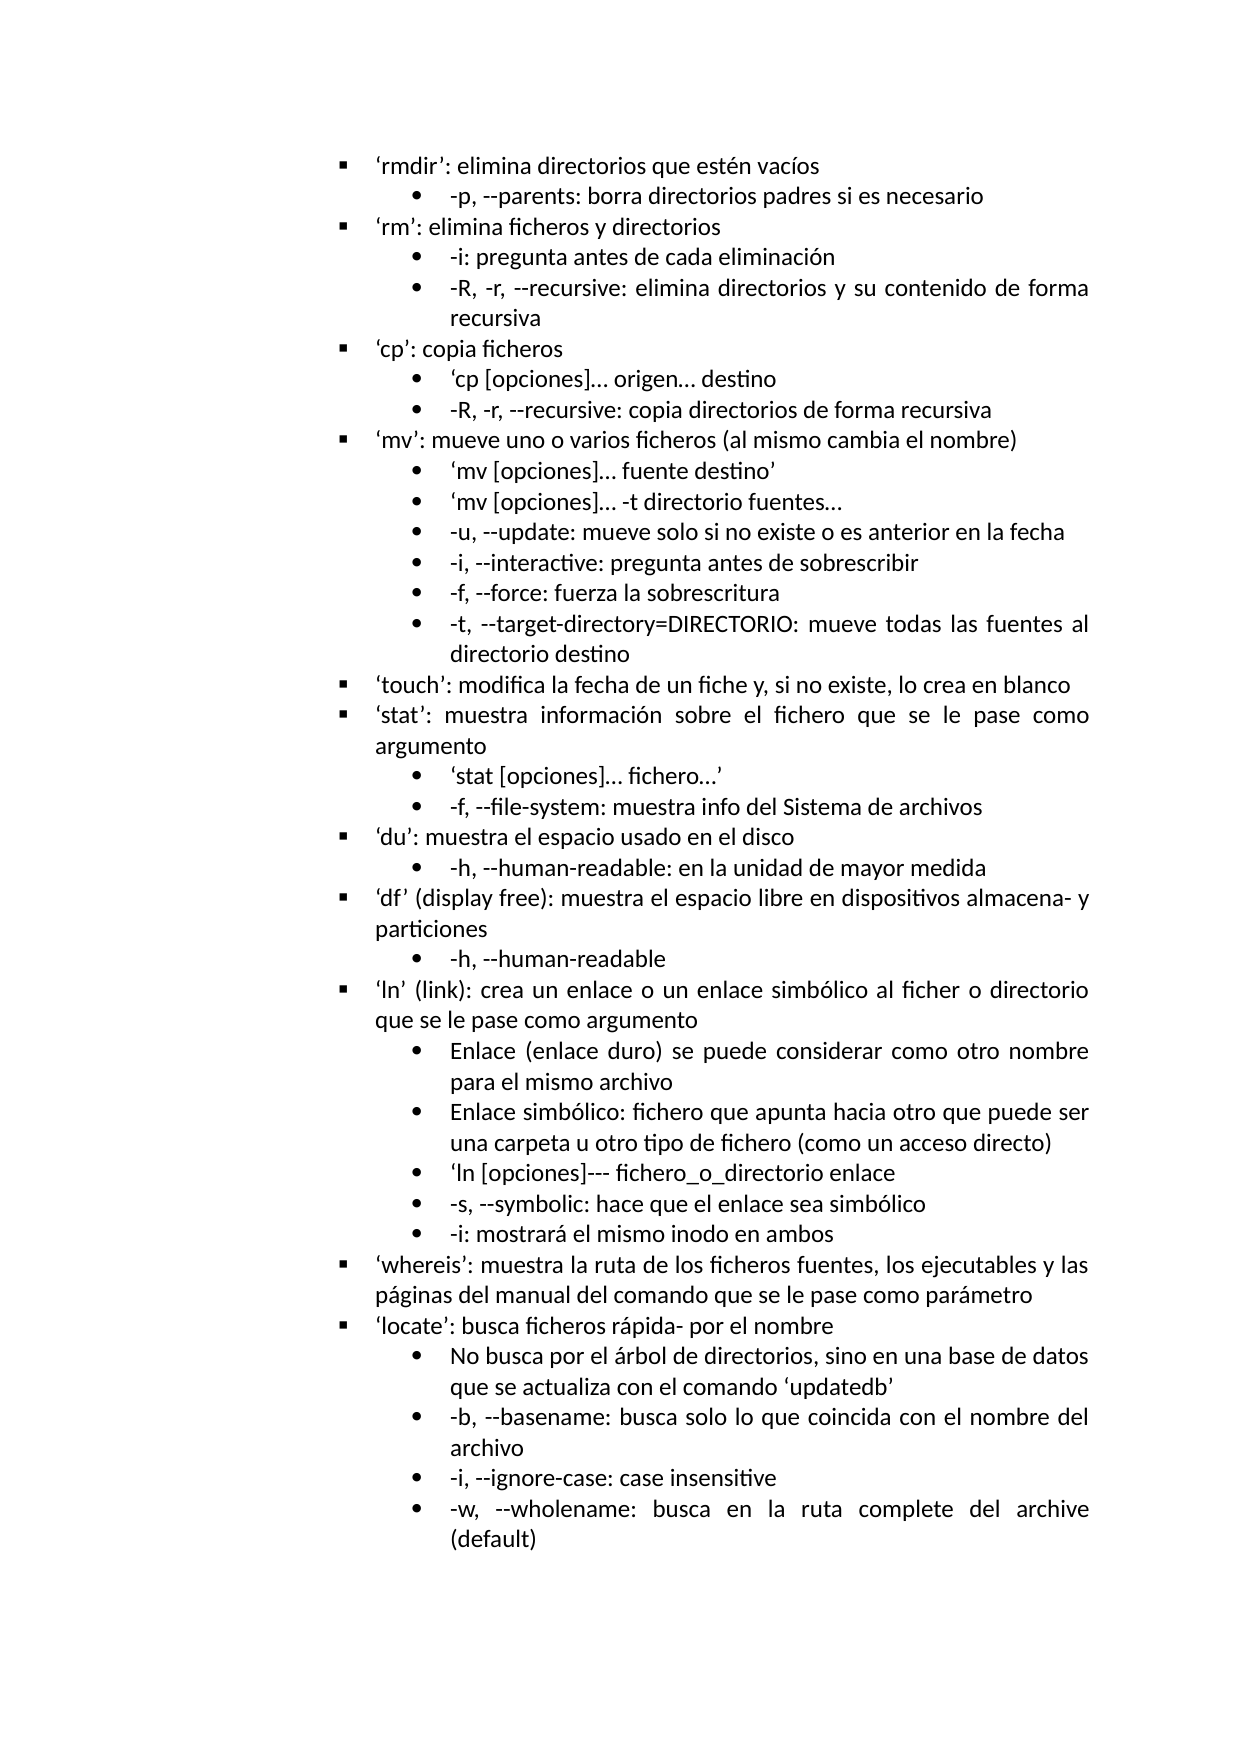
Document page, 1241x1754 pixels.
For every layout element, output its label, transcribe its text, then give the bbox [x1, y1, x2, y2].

list -h, --human-readable: en la unidad de mayor medida [412, 852, 1090, 882]
list ‘cp [opciones]… origen… destino [412, 364, 1090, 394]
list ‘rmdir’: elimina directorios que estén vacíos [337, 150, 1090, 181]
list -f, --force: fuerza la sobrescritura [412, 577, 1090, 608]
list Enlace simbólico: fichero que apunta hacia otro que puede ser una carpeta u otro tipo de fichero (como un acceso directo) [412, 1096, 1090, 1157]
list ‘whereis’: muestra la ruta de los ficheros fuentes, los ejecutables y las páginas del manual del comando que se le pase como parámetro [337, 1249, 1090, 1310]
list -R, -r, --recursive: elimina directorios y su contenido de forma recursiva [412, 272, 1090, 333]
list ‘ln [opciones]--- fichero_o_directorio enlace [412, 1157, 1090, 1188]
list ‘mv [opciones]… -t directorio fuentes… [412, 486, 1090, 516]
list ‘touch’: modifica la fecha de un fiche y, si no existe, lo crea en blanco [337, 669, 1090, 699]
list Enlace (enlace duro) se puede considerar como otro nombre para el mismo archivo [412, 1035, 1090, 1096]
list ‘rm’: elimina ficheros y directorios [337, 211, 1090, 242]
list ‘stat’: muestra información sobre el fichero que se le pase como argumento [337, 699, 1090, 760]
list -t, --target-directory=DIRECTORIO: mueve todas las fuentes al directorio destino [412, 608, 1090, 669]
list -i, --ignore-case: case insensitive [412, 1462, 1090, 1493]
list ‘mv’: mueve uno o varios ficheros (al mismo cambia el nombre) [337, 425, 1090, 455]
list No busca por el árbol de directorios, sino en una base de datos que se actualiza con el comando ‘updatedb’ [412, 1340, 1090, 1401]
list ‘cp’: copia ficheros [337, 333, 1090, 364]
list -i, --interactive: pregunta antes de sobrescribir [412, 547, 1090, 577]
list ‘ln’ (link): crea un enlace o un enlace simbólico al ficher o directorio que se le pase como argumento [337, 974, 1090, 1035]
list -s, --symbolic: hace que el enlace sea simbólico [412, 1188, 1090, 1218]
list ‘df’ (display free): muestra el espacio libre en dispositivos almacena- y particiones [337, 882, 1090, 943]
list -u, --update: mueve solo si no existe o es anterior en la fecha [412, 516, 1090, 547]
list -b, --basename: busca solo lo que coincida con el nombre del archivo [412, 1401, 1090, 1462]
list ‘mv [opciones]… fuente destino’ [412, 455, 1090, 486]
list ‘du’: muestra el espacio usado en el disco [337, 821, 1090, 852]
list -f, --file-system: muestra info del Sistema de archivos [412, 791, 1090, 821]
list -p, --parents: borra directorios padres si es necesario [412, 181, 1090, 211]
list -w, --wholename: busca en la ruta complete del archive (default) [412, 1493, 1090, 1554]
list -h, --human-readable [412, 943, 1090, 974]
list -i: mostrará el mismo inodo en ambos [412, 1218, 1090, 1249]
list -i: pregunta antes de cada eliminación [412, 242, 1090, 272]
list ‘locate’: busca ficheros rápida- por el nombre [337, 1310, 1090, 1340]
list ‘stat [opciones]… fichero…’ [412, 760, 1090, 791]
list -R, -r, --recursive: copia directorios de forma recursiva [412, 394, 1090, 425]
